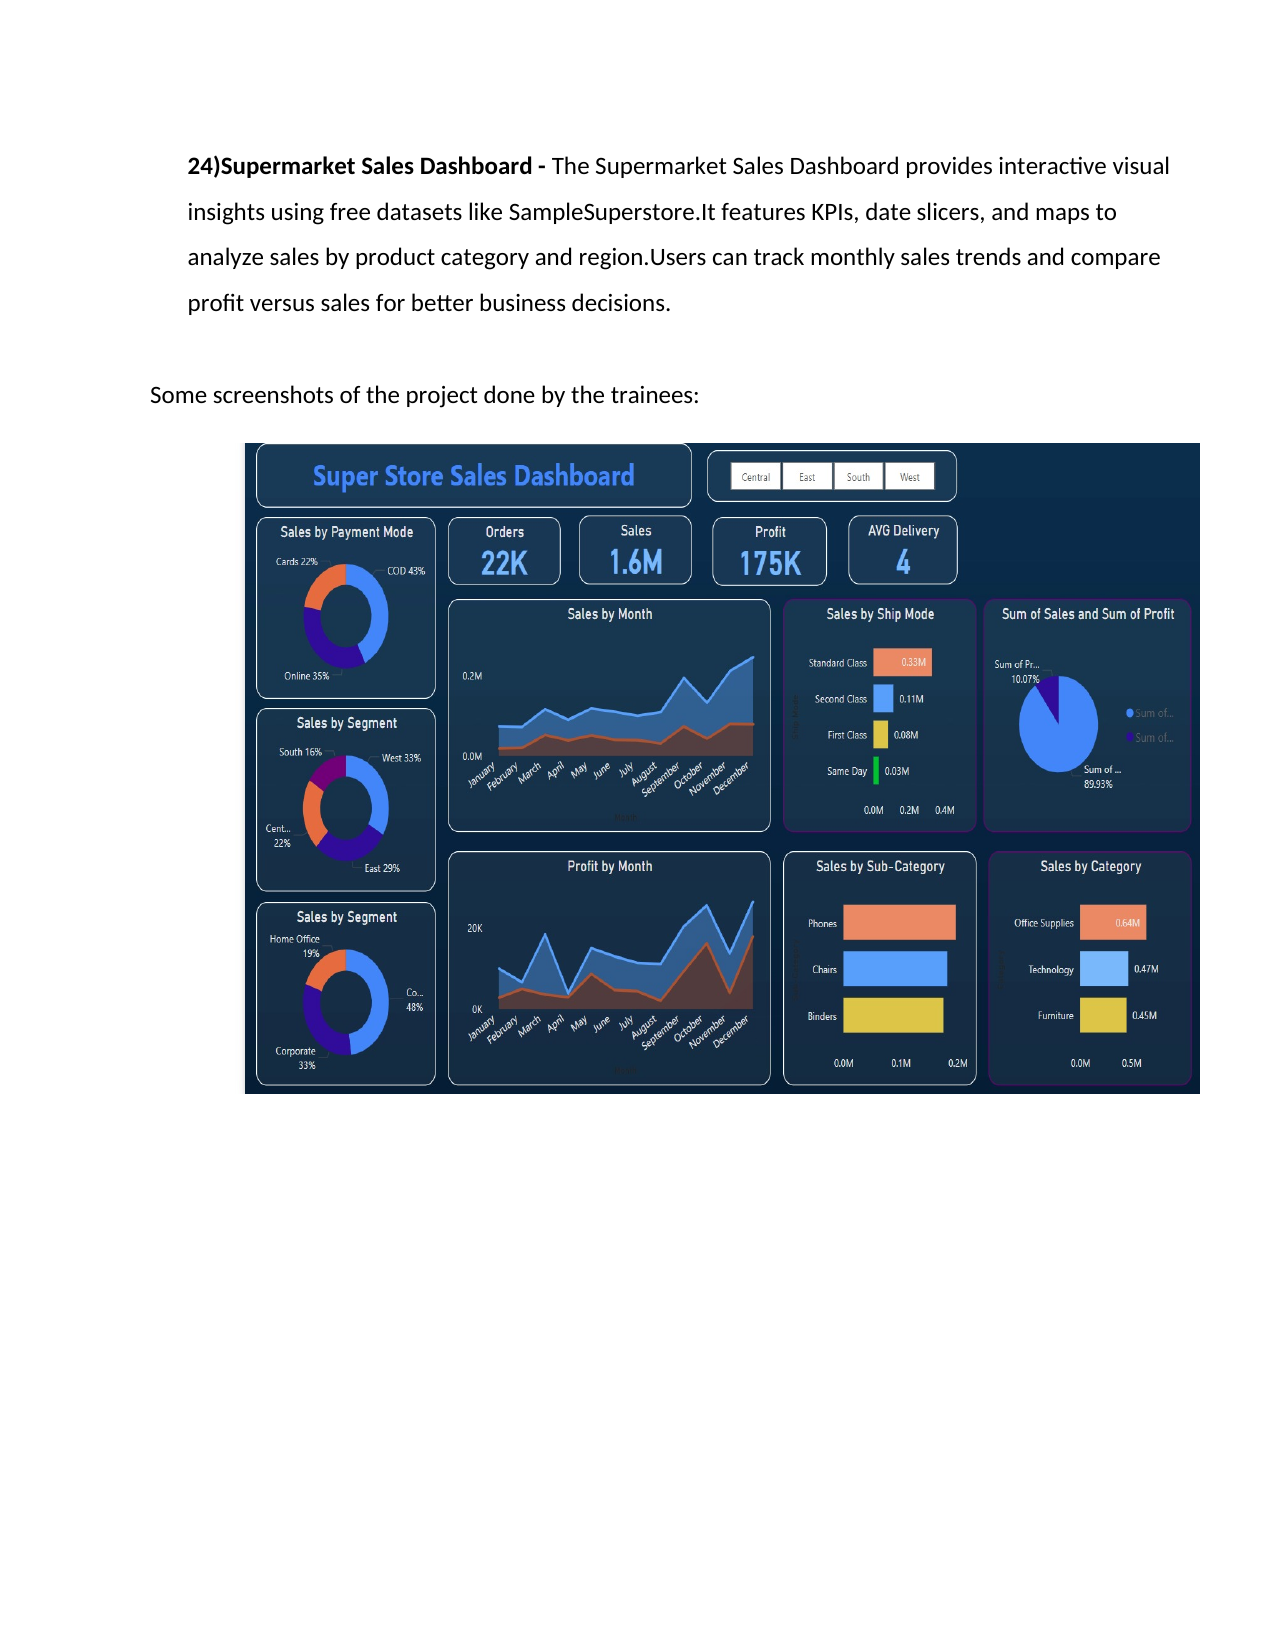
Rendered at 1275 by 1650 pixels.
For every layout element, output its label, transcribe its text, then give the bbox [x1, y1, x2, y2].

text 24)Supermarket Sales Dashboard - The Supermarket Sales Dashboard provides interactive visual insights using free datasets like SampleSuperstore.It features KPIs, date slicers, and maps to analyze sales by product category and region.Users can track monthly sales trends and compare profit versus sales for better business decisions. [187, 150, 1200, 318]
picture [226, 443, 1200, 1094]
list Some screenshots of the project done by the trainees: [150, 379, 1200, 410]
